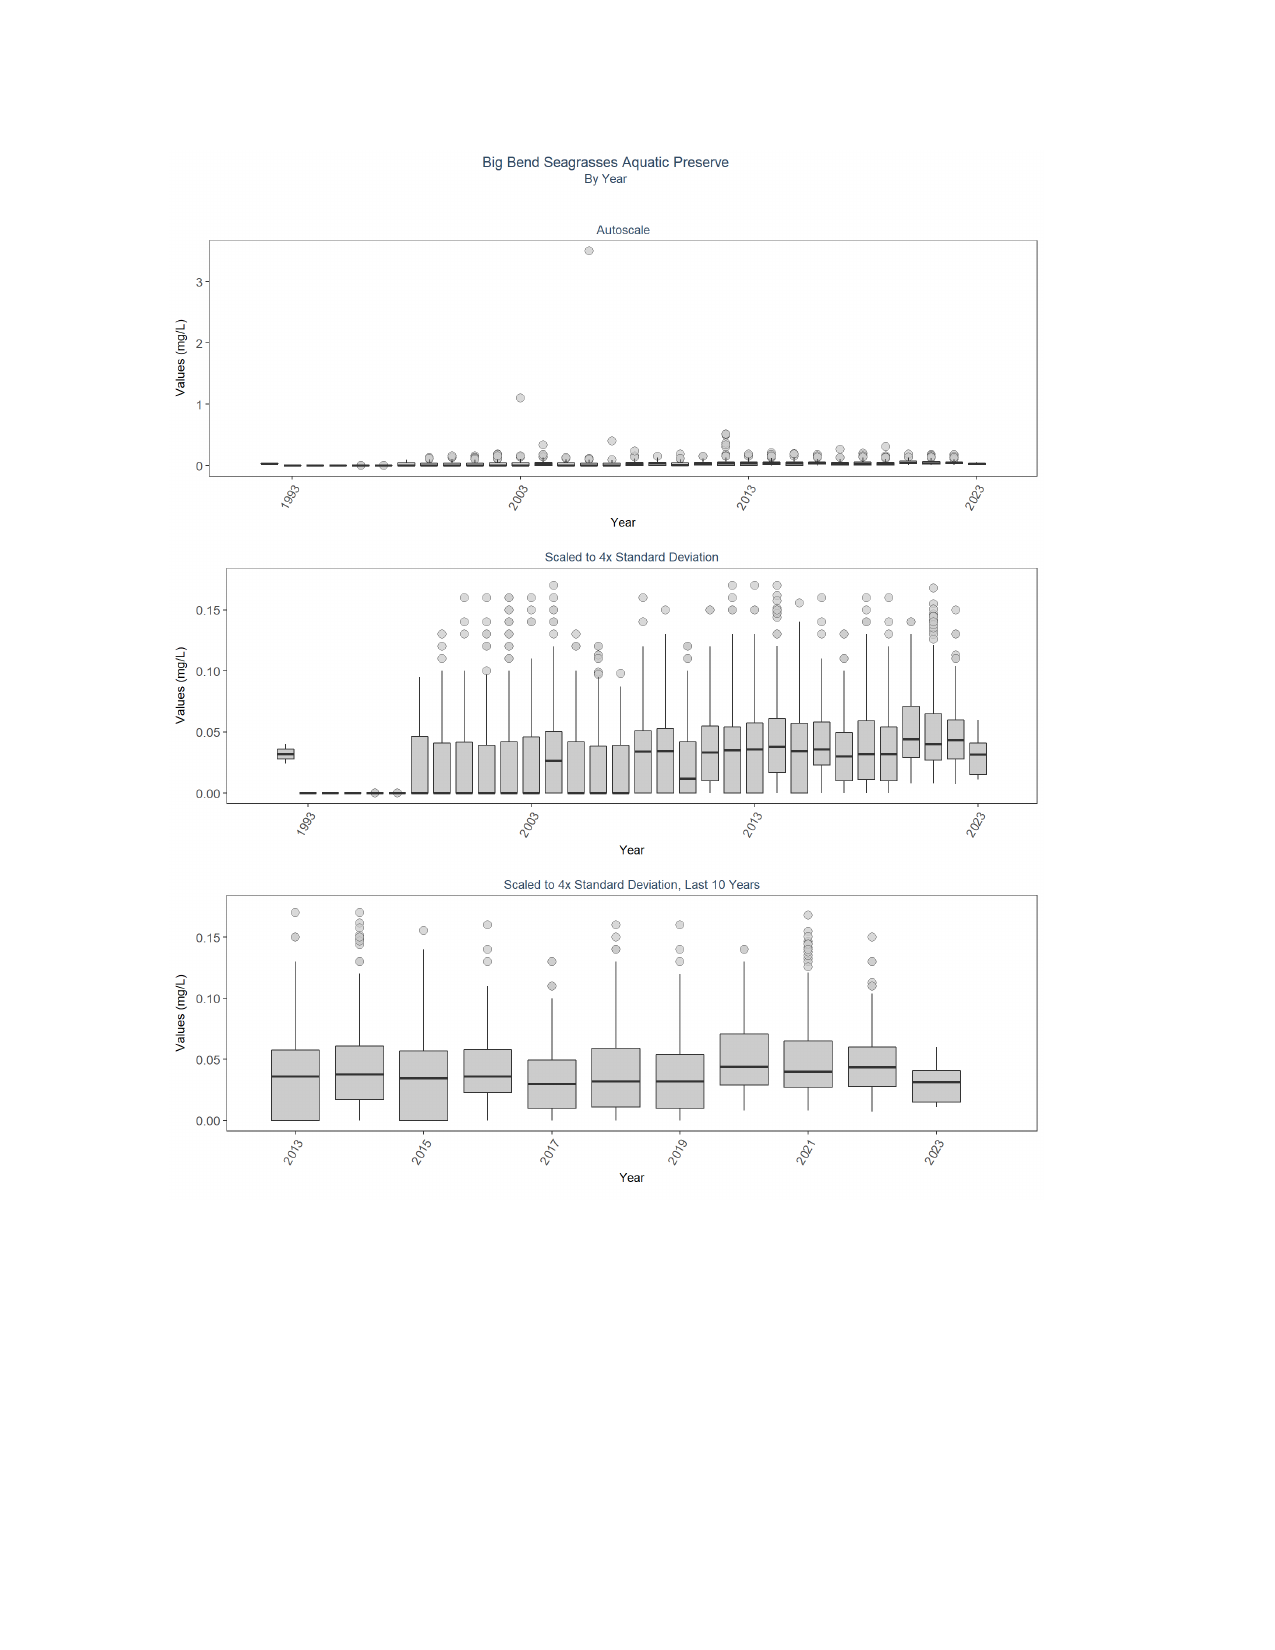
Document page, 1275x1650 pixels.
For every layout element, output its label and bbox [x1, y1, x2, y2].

picture [168, 150, 1044, 1200]
